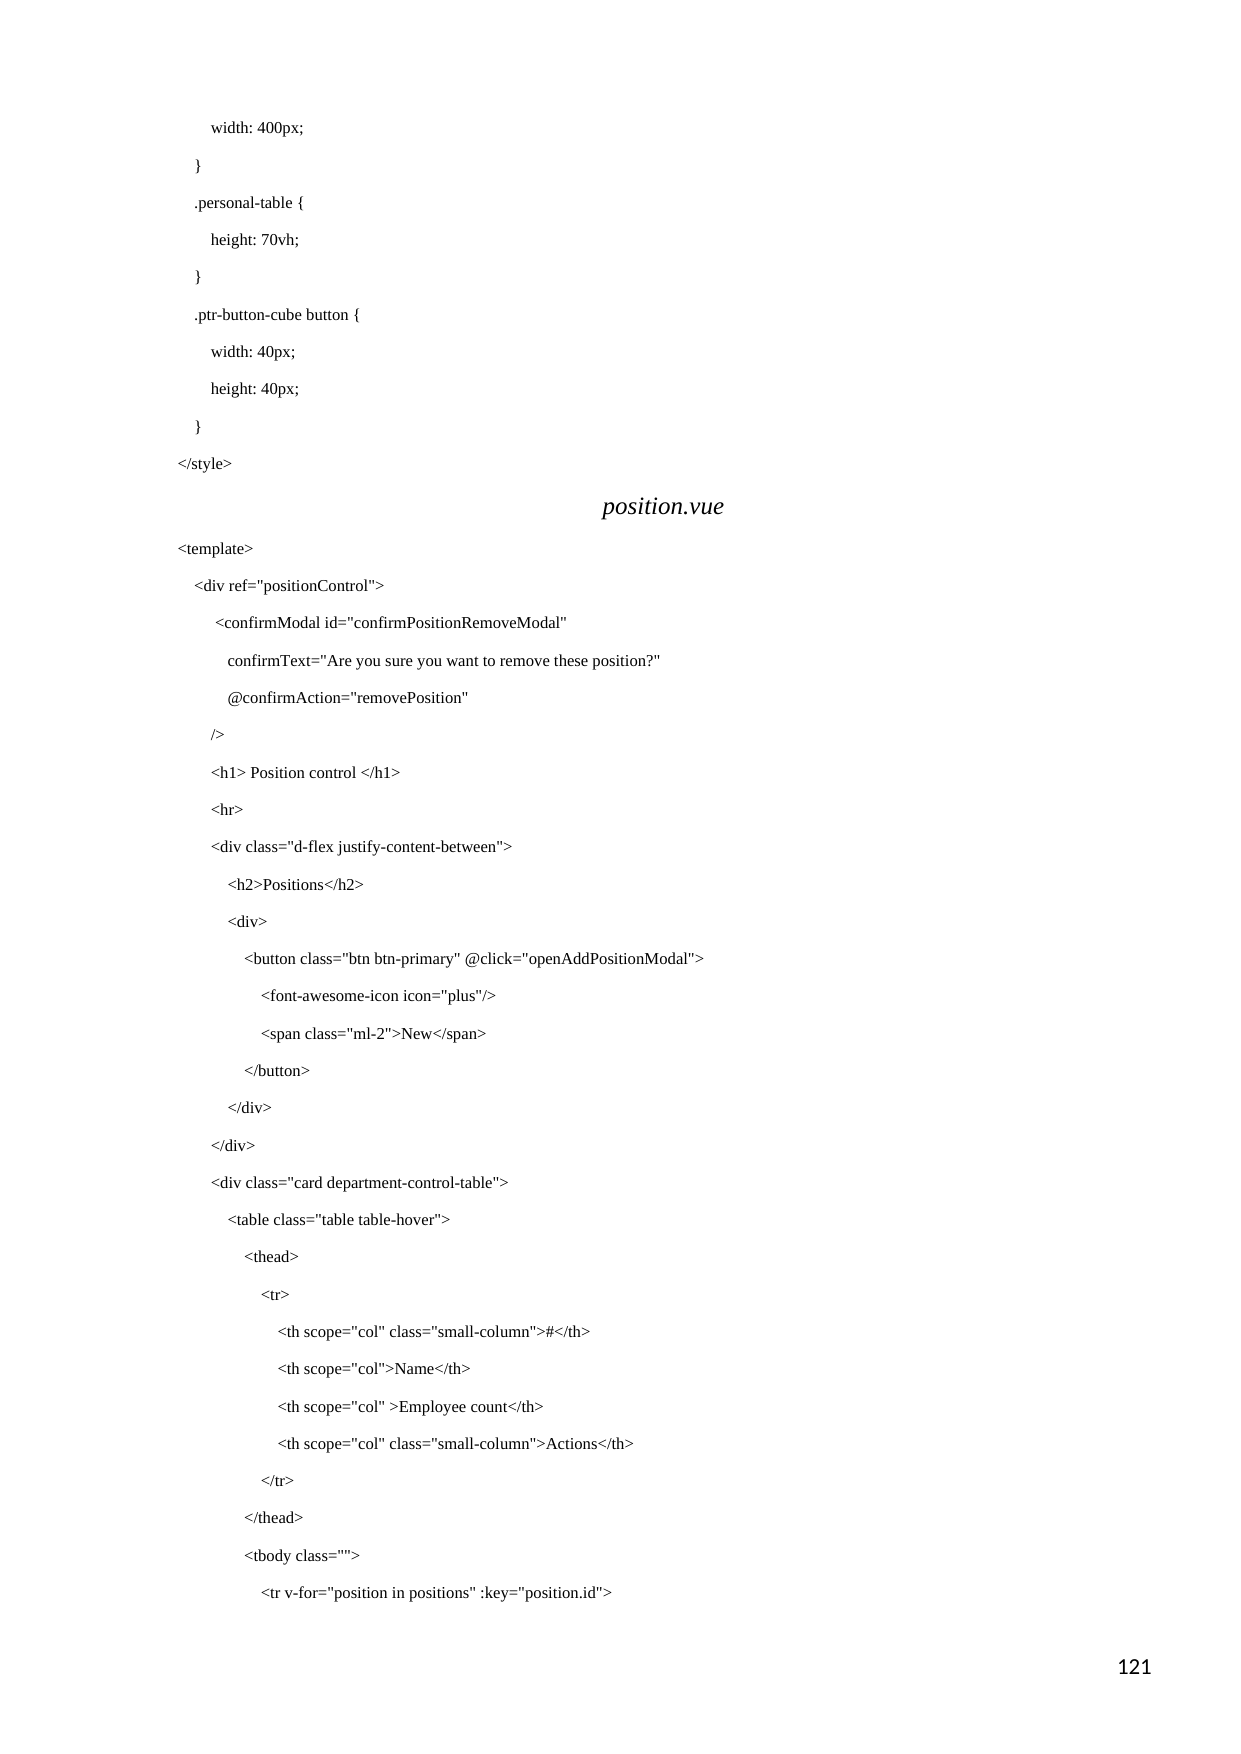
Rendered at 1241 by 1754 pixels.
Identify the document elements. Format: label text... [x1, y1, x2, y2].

text </button> [177, 1061, 1152, 1080]
text </div> [177, 1135, 1152, 1154]
text <th scope="col" >Employee count</th> [177, 1396, 1152, 1416]
text <div class="card department-control-table"> [177, 1173, 1152, 1192]
text <template> [177, 539, 1152, 558]
text height: 70vh; [177, 230, 1152, 249]
text <h1> Position control </h1> [177, 762, 1152, 782]
text <tr v-for="position in positions" :key="position.id"> [177, 1583, 1152, 1602]
text position.vue [177, 491, 1152, 520]
text <button class="btn btn-primary" @click="openAddPositionModal"> [177, 949, 1152, 968]
text } [177, 267, 1152, 286]
text </tr> [177, 1471, 1152, 1490]
text height: 40px; [177, 379, 1152, 398]
text <div> [177, 912, 1152, 931]
text <font-awesome-icon icon="plus"/> [177, 986, 1152, 1005]
text </thead> [177, 1508, 1152, 1527]
text <thead> [177, 1247, 1152, 1266]
text <th scope="col">Name</th> [177, 1359, 1152, 1378]
text <span class="ml-2">New</span> [177, 1023, 1152, 1043]
text <confirmModal id="confirmPositionRemoveModal" [177, 613, 1152, 632]
text @confirmAction="removePosition" [177, 688, 1152, 707]
text .ptr-button-cube button { [177, 304, 1152, 324]
text </div> [177, 1098, 1152, 1117]
text /> [177, 725, 1152, 744]
text <th scope="col" class="small-column">#</th> [177, 1322, 1152, 1341]
text <tr> [177, 1284, 1152, 1304]
text width: 400px; [177, 118, 1152, 137]
text <div class="d-flex justify-content-between"> [177, 837, 1152, 856]
text <hr> [177, 800, 1152, 819]
text confirmText="Are you sure you want to remove these position?" [177, 651, 1152, 670]
text <div ref="positionControl"> [177, 576, 1152, 595]
text <table class="table table-hover"> [177, 1210, 1152, 1229]
text </style> [177, 454, 1152, 473]
text width: 40px; [177, 342, 1152, 361]
text } [177, 416, 1152, 436]
text <h2>Positions</h2> [177, 874, 1152, 893]
text .personal-table { [177, 193, 1152, 212]
text } [177, 155, 1152, 174]
text <th scope="col" class="small-column">Actions</th> [177, 1434, 1152, 1453]
text <tbody class=""> [177, 1546, 1152, 1565]
